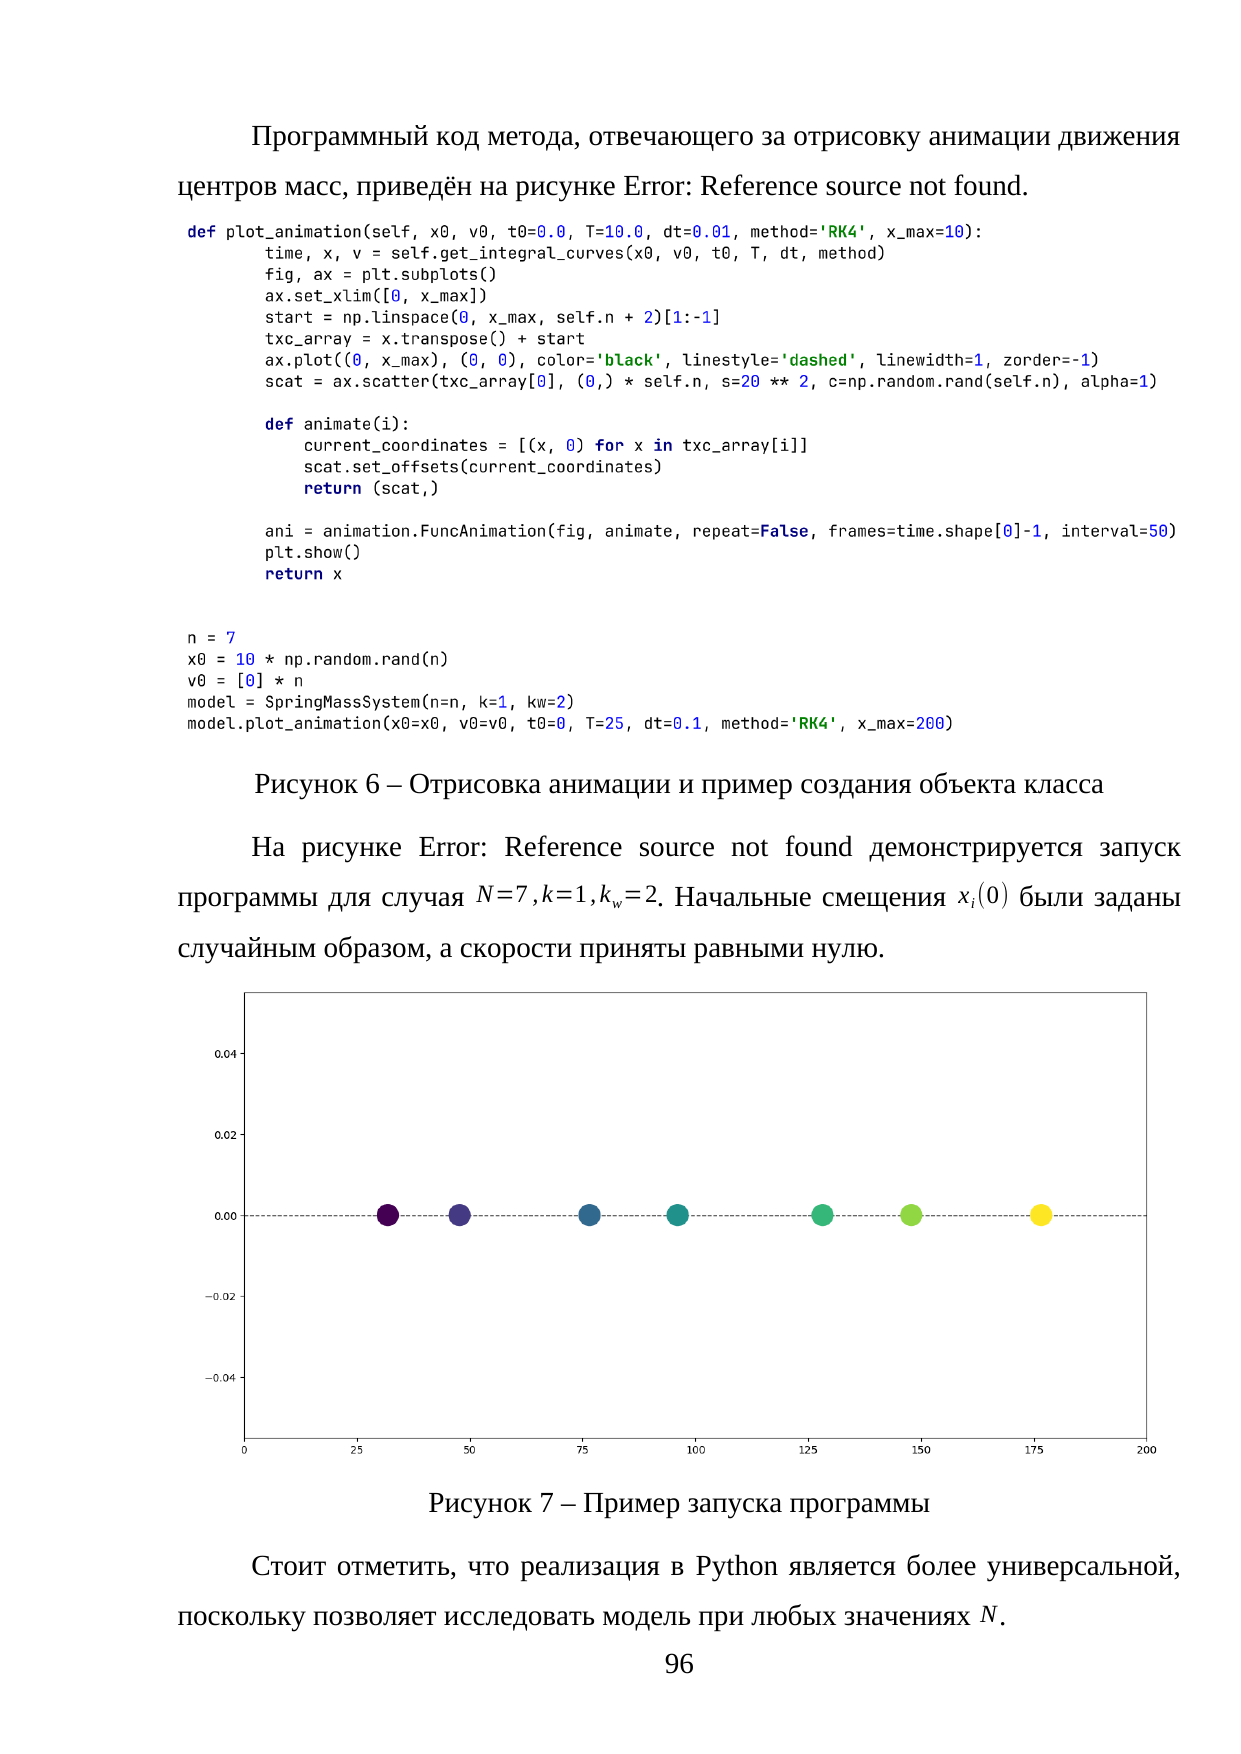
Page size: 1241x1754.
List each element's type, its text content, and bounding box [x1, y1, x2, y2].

text Стоит отметить, что реализация в Python является более универсальной, поскольку позволяет исследовать модель при любых значениях . [177, 1548, 1181, 1631]
text Отрисовка анимации и пример создания объекта класса [177, 766, 1181, 800]
text Пример запуска программы [177, 1485, 1181, 1518]
picture [177, 218, 1183, 750]
picture [192, 980, 1166, 1469]
